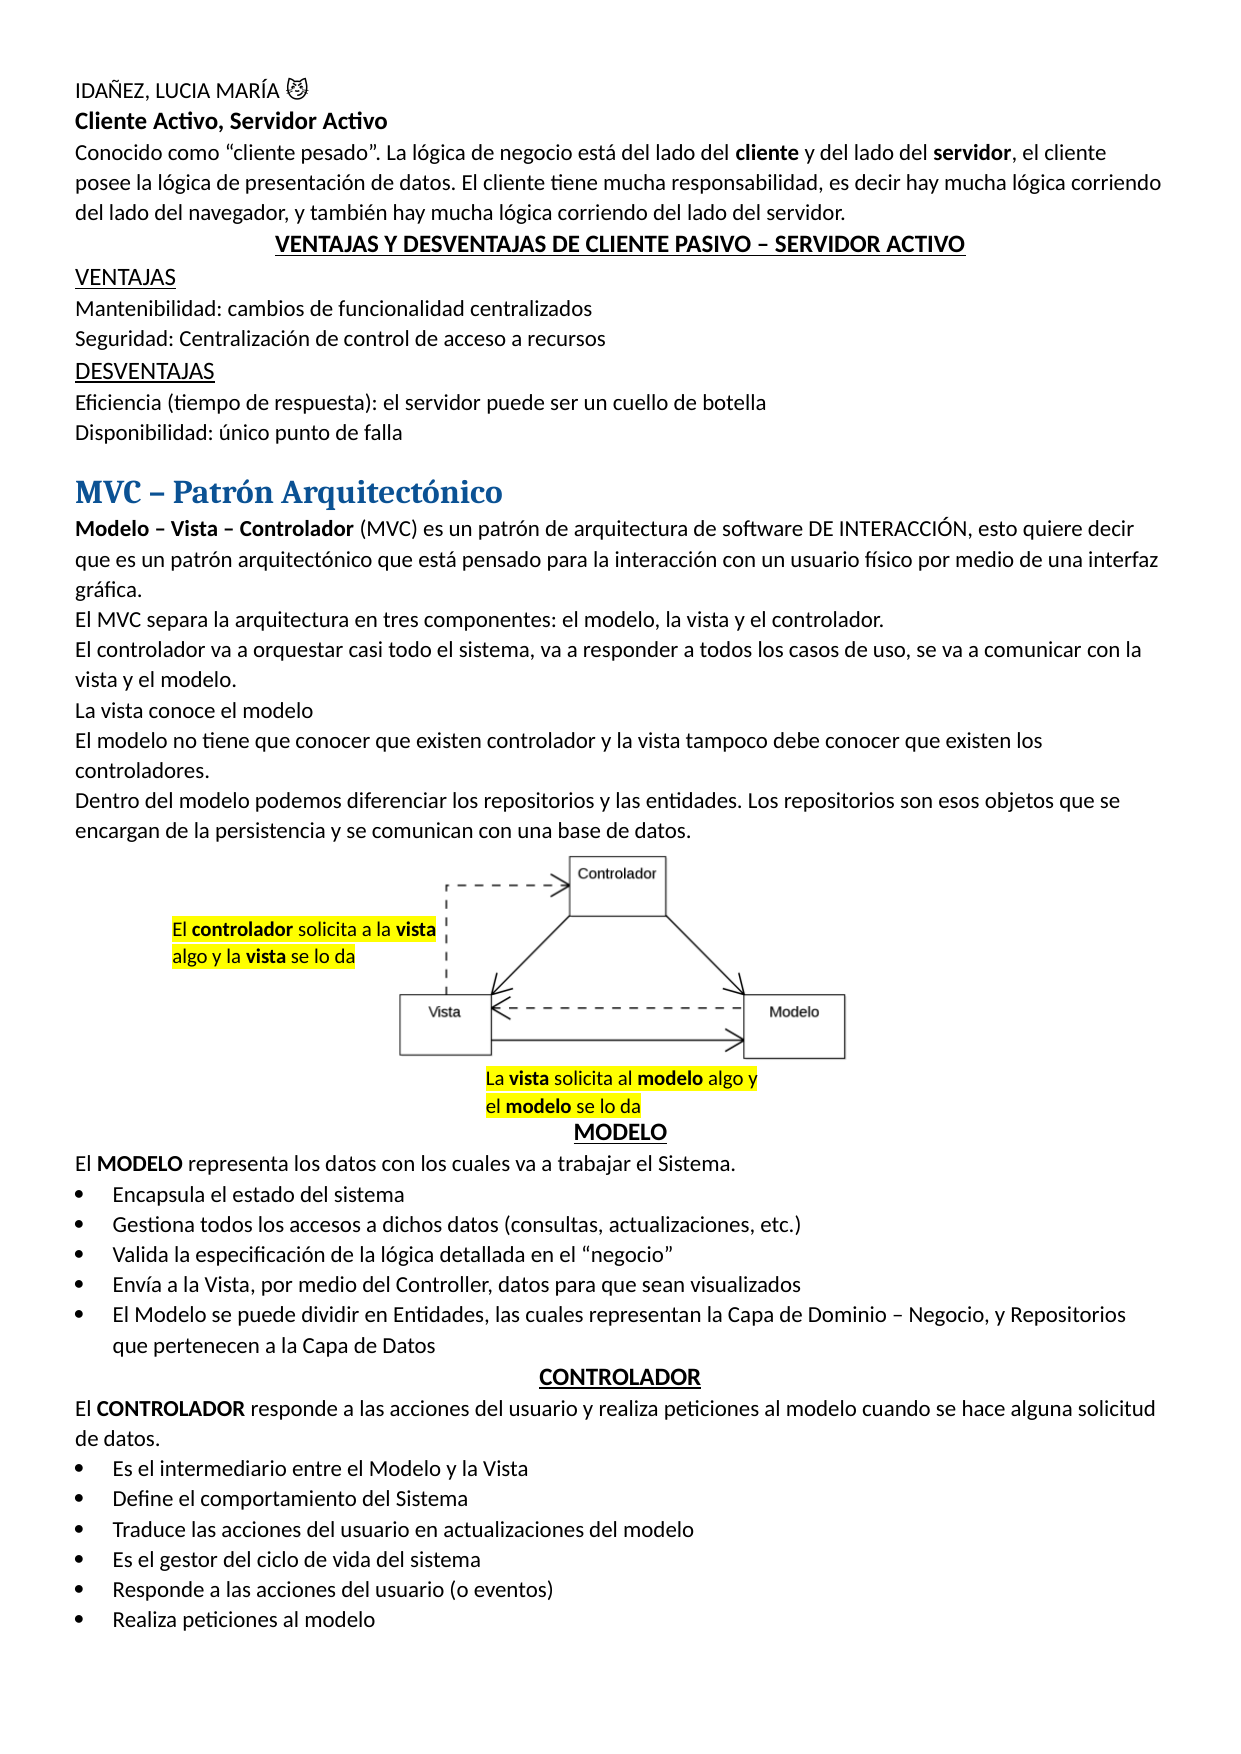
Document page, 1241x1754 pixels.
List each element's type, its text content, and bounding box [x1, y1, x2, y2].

list Es el intermediario entre el Modelo y la Vista [75, 1454, 1165, 1482]
list Traduce las acciones del usuario en actualizaciones del modelo [75, 1515, 1165, 1543]
text El MODELO representa los datos con los cuales va a trabajar el Sistema. [75, 1149, 1165, 1177]
text CONTROLADOR [75, 1361, 1165, 1391]
text Cliente Activo, Servidor Activo [75, 105, 1165, 136]
list El Modelo se puede dividir en Entidades, las cuales representan la Capa de Dominio – Negocio, y Repositorios que pertenecen a la Capa de Datos [75, 1301, 1165, 1359]
text El modelo no tiene que conocer que existen controlador y la vista tampoco debe conocer que existen los controladores. [75, 726, 1165, 784]
list Encapsula el estado del sistema [75, 1180, 1165, 1208]
text Conocido como “cliente pesado”. La lógica de negocio está del lado del cliente y del lado del servidor, el cliente posee la lógica de presentación de datos. El cliente tiene mucha responsabilidad, es decir hay mucha lógica corriendo del lado del navegador, y también hay mucha lógica corriendo del lado del servidor. [75, 138, 1165, 226]
text VENTAJAS [75, 261, 1165, 292]
text Dentro del modelo podemos diferenciar los repositorios y las entidades. Los repositorios son esos objetos que se encargan de la persistencia y se comunican con una base de datos. [75, 786, 1165, 844]
text La vista conoce el modelo [75, 696, 1165, 724]
text VENTAJAS Y DESVENTAJAS DE CLIENTE PASIVO – SERVIDOR ACTIVO [75, 228, 1165, 259]
picture [387, 846, 853, 1068]
text El MVC separa la arquitectura en tres componentes: el modelo, la vista y el controlador. [75, 605, 1165, 633]
text DESVENTAJAS [75, 355, 1165, 385]
list Envía a la Vista, por medio del Controller, datos para que sean visualizados [75, 1270, 1165, 1298]
list Responde a las acciones del usuario (o eventos) [75, 1575, 1165, 1603]
subtitle MVC – Patrón Arquitectónico [75, 473, 1165, 511]
text MODELO [75, 1117, 1165, 1147]
text Eficiencia (tiempo de respuesta): el servidor puede ser un cuello de botella [75, 388, 1165, 416]
text Seguridad: Centralización de control de acceso a recursos [75, 324, 1165, 353]
list Realiza peticiones al modelo [75, 1605, 1165, 1633]
list Gestiona todos los accesos a dichos datos (consultas, actualizaciones, etc.) [75, 1210, 1165, 1238]
list Define el comportamiento del Sistema [75, 1484, 1165, 1512]
text Disponibilidad: único punto de falla [75, 418, 1165, 446]
list Es el gestor del ciclo de vida del sistema [75, 1545, 1165, 1573]
text El controlador va a orquestar casi todo el sistema, va a responder a todos los casos de uso, se va a comunicar con la vista y el modelo. [75, 635, 1165, 693]
text Modelo – Vista – Controlador (MVC) es un patrón de arquitectura de software DE INTERACCIÓN, esto quiere decir que es un patrón arquitectónico que está pensado para la interacción con un usuario físico por medio de una interfaz gráfica. [75, 514, 1165, 603]
text El CONTROLADOR responde a las acciones del usuario y realiza peticiones al modelo cuando se hace alguna solicitud de datos. [75, 1394, 1165, 1452]
text Mantenibilidad: cambios de funcionalidad centralizados [75, 294, 1165, 322]
list Valida la especificación de la lógica detallada en el “negocio” [75, 1240, 1165, 1268]
